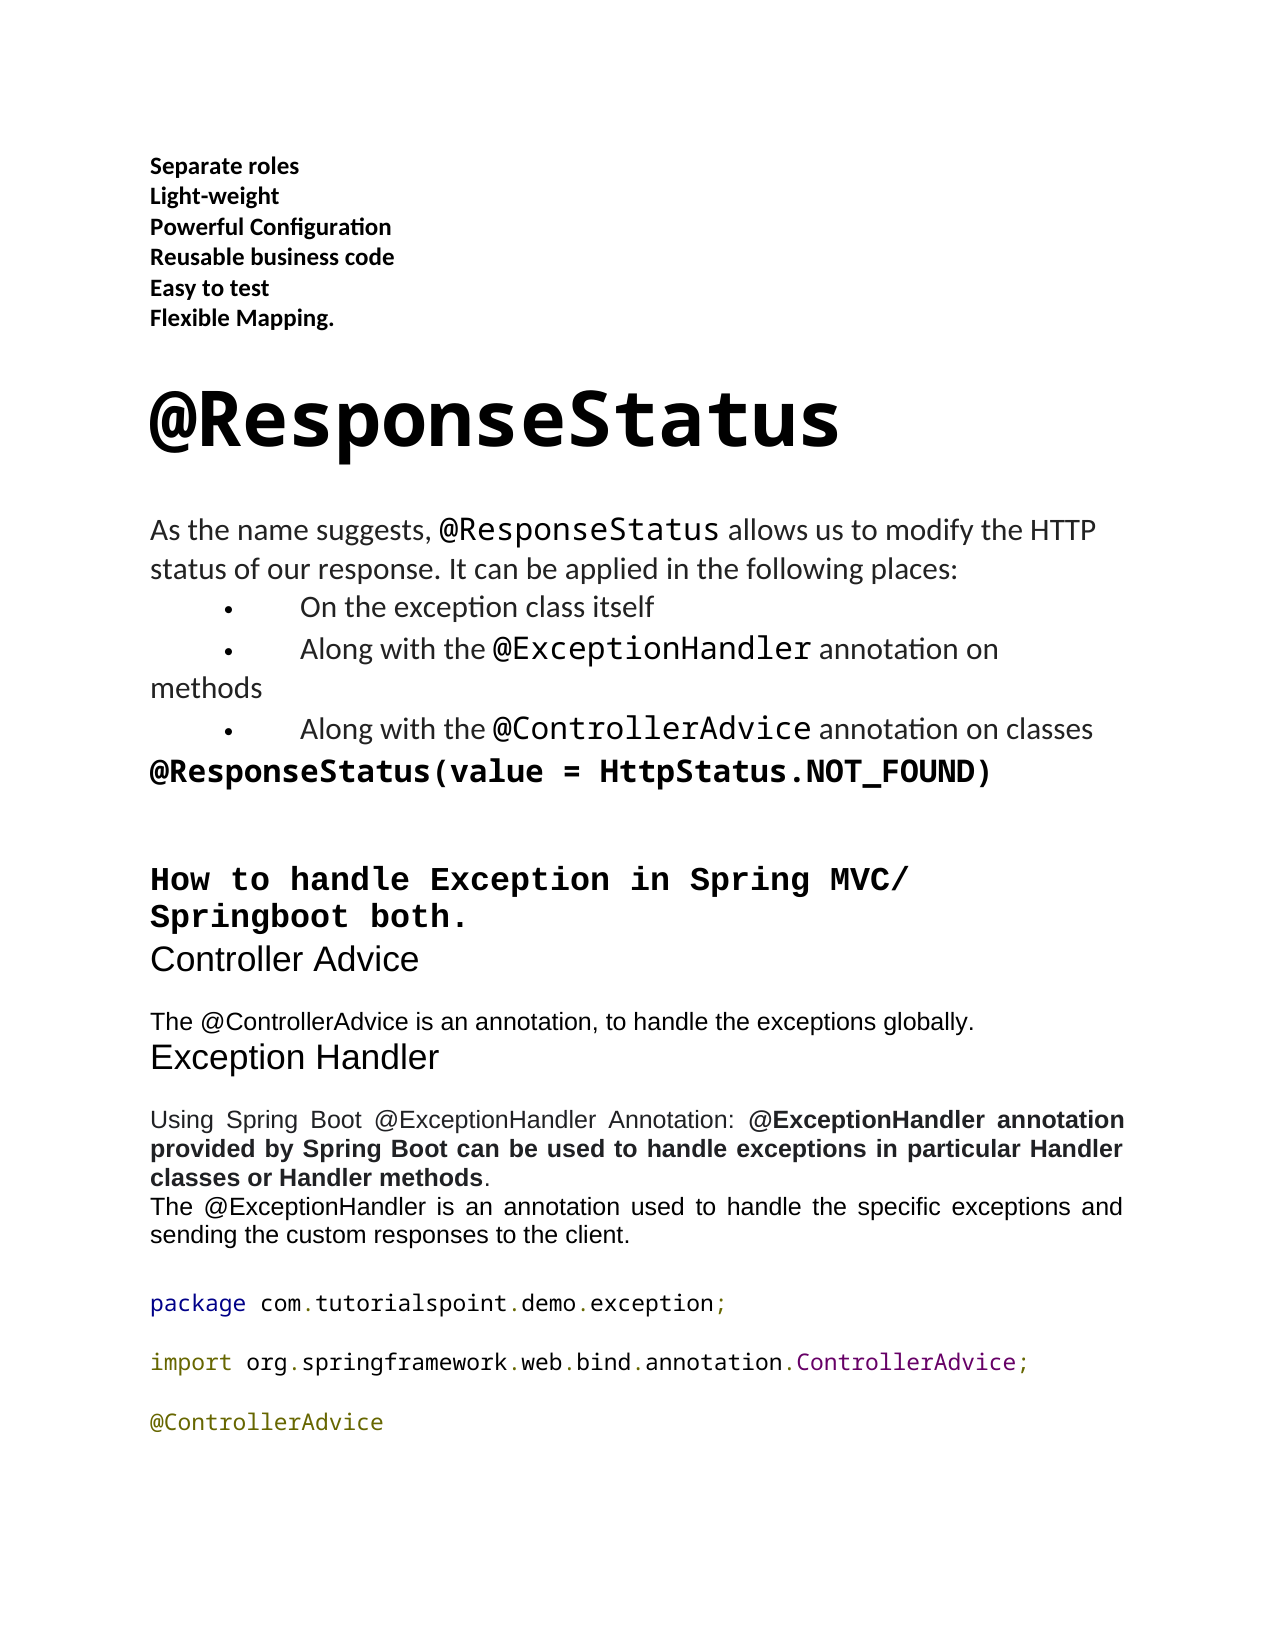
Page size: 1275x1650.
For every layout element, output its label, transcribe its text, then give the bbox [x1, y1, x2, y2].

text Flexible Mapping. [150, 303, 1125, 364]
text @ResponseStatus(value = HttpStatus.NOT_FOUND) [150, 749, 1125, 834]
text Powerful Configuration [150, 211, 1125, 242]
text How to handle Exception in Spring MVC/ Springboot both. [150, 862, 1125, 938]
text Controller Advice [150, 938, 1125, 978]
text Exception Handler [150, 1036, 1125, 1077]
text The @ControllerAdvice is an annotation, to handle the exceptions globally. [150, 1007, 1125, 1036]
list On the exception class itself [150, 587, 1125, 626]
text @ResponseStatus [150, 364, 1125, 469]
text Light-weight [150, 181, 1125, 211]
list Along with the @ControllerAdvice annotation on classes [150, 706, 1125, 749]
text Easy to test [150, 272, 1125, 303]
text package com.tutorialspoint.demo.exception; import org.springframework.web.bind.annotation.ControllerAdvice; @ControllerAdvice [150, 1287, 1125, 1468]
text Using Spring Boot @ExceptionHandler Annotation: @ExceptionHandler annotation provided by Spring Boot can be used to handle exceptions in particular Handler classes or Handler methods. [150, 1106, 1125, 1192]
text Reusable business code [150, 242, 1125, 272]
text The @ExceptionHandler is an annotation used to handle the specific exceptions and sending the custom responses to the client. [150, 1192, 1125, 1249]
list Along with the @ExceptionHandler annotation on methods [150, 626, 1125, 706]
text As the name suggests, @ResponseStatus allows us to modify the HTTP status of our response. It can be applied in the following places: [150, 507, 1125, 587]
text Separate roles [150, 150, 1125, 181]
